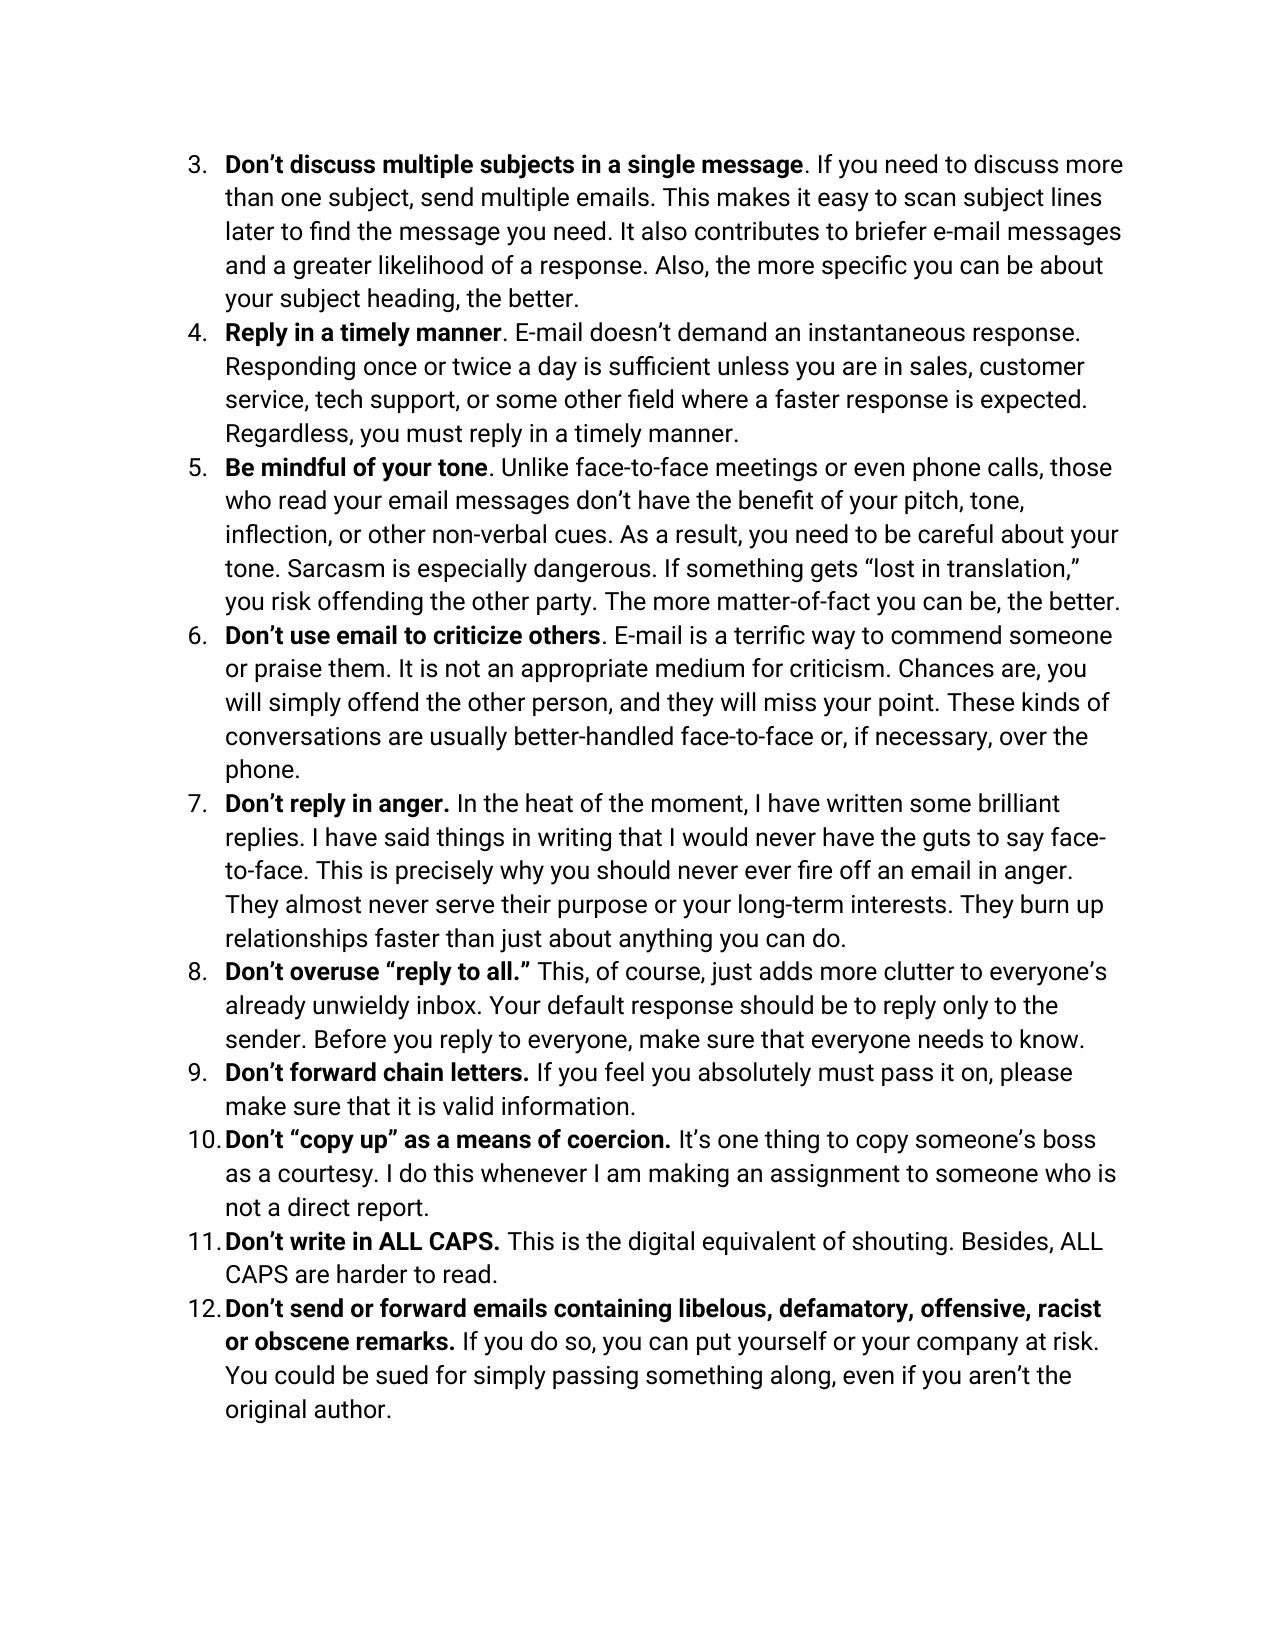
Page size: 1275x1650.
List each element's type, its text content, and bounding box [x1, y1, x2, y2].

list Don’t “copy up” as a means of coercion. It’s one thing to copy someone’s boss as a courtesy. I do this whenever I am making an assignment to someone who is not a direct report. [187, 1126, 1125, 1222]
list Don’t use email to criticize others. E-mail is a terrific way to commend someone or praise them. It is not an appropriate medium for criticism. Chances are, you will simply offend the other person, and they will miss your point. These kinds of conversations are usually better-handled face-to-face or, if necessary, over the phone. [187, 621, 1125, 785]
list Don’t overuse “reply to all.” This, of course, just adds more clutter to everyone’s already unwieldy inbox. Your default response should be to reply only to the sender. Before you reply to everyone, make sure that everyone needs to know. [187, 957, 1125, 1054]
list Don’t forward chain letters. If you feel you absolutely must pass it on, please make sure that it is valid information. [187, 1058, 1125, 1121]
list Don’t reply in anger. In the heat of the moment, I have written some brilliant replies. I have said things in writing that I would never have the guts to say face-to-face. This is precisely why you should never ever fire off an email in anger. They almost never serve their purpose or your long-term interests. They burn up relationships faster than just about anything you can do. [187, 789, 1125, 953]
list Don’t discuss multiple subjects in a single message. If you need to discuss more than one subject, send multiple emails. This makes it easy to scan subject lines later to find the message you need. It also contributes to briefer e-mail messages and a greater likelihood of a response. Also, the more specific you can be about your subject heading, the better. [187, 150, 1125, 314]
list Be mindful of your tone. Unlike face-to-face meetings or even phone calls, those who read your email messages don’t have the benefit of your pitch, tone, inflection, or other non-verbal cues. As a result, you need to be careful about your tone. Sarcasm is especially dangerous. If something gets “lost in translation,” you risk offending the other party. The more matter-of-fact you can be, the better. [187, 453, 1125, 617]
list Reply in a timely manner. E-mail doesn’t demand an instantaneous response. Responding once or twice a day is sufficient unless you are in sales, customer service, tech support, or some other field where a faster response is expected. Regardless, you must reply in a timely manner. [187, 318, 1125, 448]
list Don’t write in ALL CAPS. This is the digital equivalent of shouting. Besides, ALL CAPS are harder to read. [187, 1227, 1125, 1289]
list Don’t send or forward emails containing libelous, defamatory, offensive, racist or obscene remarks. If you do so, you can put yourself or your company at risk. You could be sued for simply passing something along, even if you aren’t the original author. [187, 1294, 1125, 1424]
